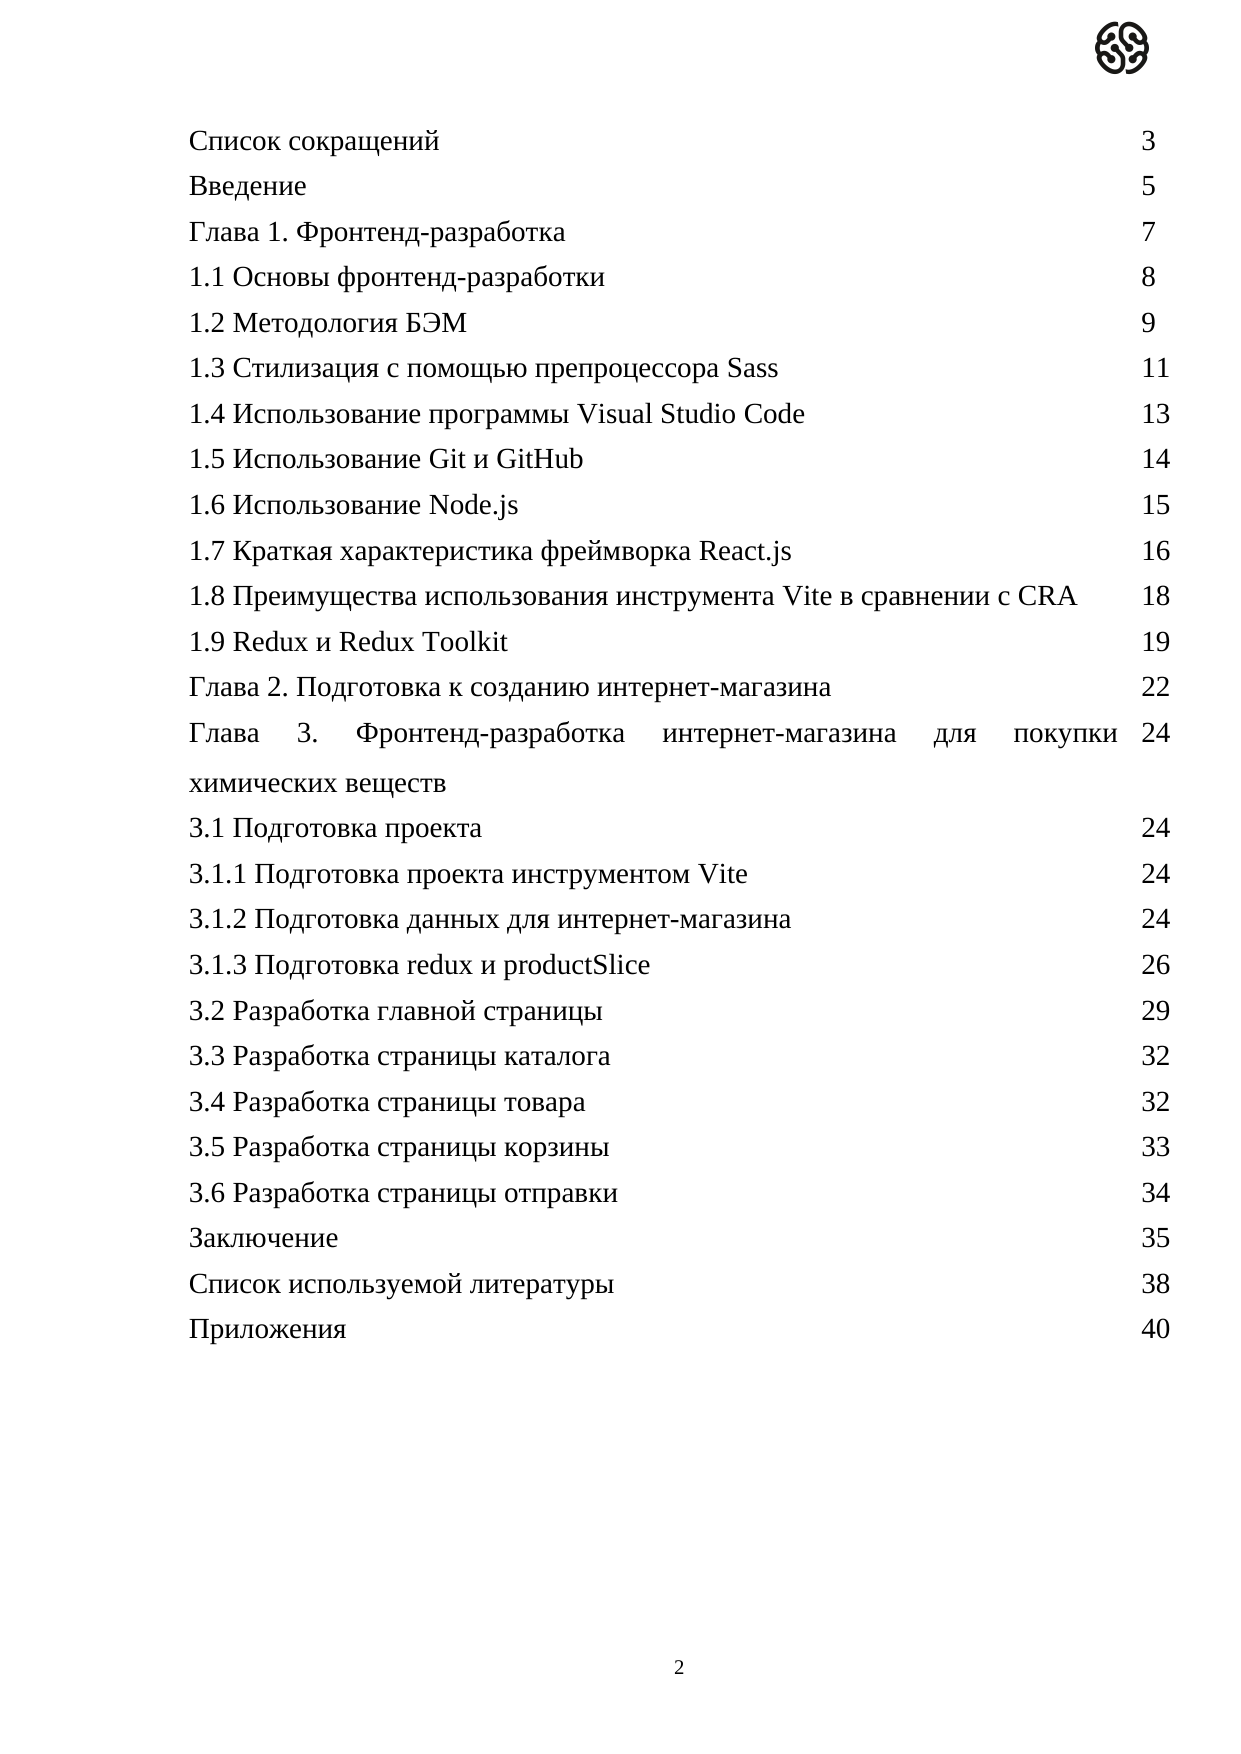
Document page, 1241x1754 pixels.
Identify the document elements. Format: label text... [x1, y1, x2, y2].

table_cell 3.3 Разработка страницы каталога [177, 1038, 1130, 1084]
table_cell 1.3 Стилизация с помощью препроцессора Sass [177, 351, 1130, 396]
table_cell 3.6 Разработка страницы отправки [177, 1175, 1130, 1220]
table_cell 1.9 Redux и Redux Toolkit [177, 624, 1130, 669]
table_cell 3.1 Подготовка проекта [177, 811, 1130, 856]
table_cell Приложения [177, 1311, 1130, 1357]
table_cell 24 [1130, 715, 1181, 811]
table_cell 32 [1130, 1038, 1181, 1084]
table_cell 1.8 Преимущества использования инструмента Vite в сравнении с CRA [177, 578, 1130, 624]
table_cell 3.1.2 Подготовка данных для интернет-магазина [177, 902, 1130, 947]
table_header 3 [1130, 123, 1181, 168]
table_cell 24 [1130, 811, 1181, 856]
table_cell 24 [1130, 902, 1181, 947]
table_cell Глава 1. Фронтенд-разработка [177, 214, 1130, 259]
table_cell 40 [1130, 1311, 1181, 1357]
table_cell 7 [1130, 214, 1181, 259]
table_cell 1.1 Основы фронтенд-разработки [177, 260, 1130, 305]
table_cell Введение [177, 169, 1130, 214]
table_cell Глава 3. Фронтенд-разработка интернет-магазина для покупки химических веществ [177, 715, 1130, 811]
table_cell 16 [1130, 533, 1181, 578]
table_cell 1.7 Краткая характеристика фреймворка React.js [177, 533, 1130, 578]
table_cell 18 [1130, 578, 1181, 624]
table_cell 32 [1130, 1084, 1181, 1129]
table_cell 9 [1130, 305, 1181, 351]
table_cell 24 [1130, 856, 1181, 902]
table_cell 3.5 Разработка страницы корзины [177, 1129, 1130, 1175]
table_cell 29 [1130, 993, 1181, 1038]
table_cell 22 [1130, 669, 1181, 715]
table_cell Список используемой литературы [177, 1266, 1130, 1311]
table_cell 15 [1130, 487, 1181, 533]
table_cell 1.4 Использование программы Visual Studio Code [177, 396, 1130, 442]
picture [1095, 21, 1149, 75]
table_cell 1.5 Использование Git и GitHub [177, 442, 1130, 487]
table_cell 3.4 Разработка страницы товара [177, 1084, 1130, 1129]
table_cell 26 [1130, 947, 1181, 993]
table_cell 38 [1130, 1266, 1181, 1311]
table_cell 3.1.1 Подготовка проекта инструментом Vite [177, 856, 1130, 902]
table_cell Заключение [177, 1220, 1130, 1266]
table_cell 19 [1130, 624, 1181, 669]
table_cell 13 [1130, 396, 1181, 442]
table_cell 34 [1130, 1175, 1181, 1220]
table_cell 1.2 Методология БЭМ [177, 305, 1130, 351]
table_cell 14 [1130, 442, 1181, 487]
table_cell 35 [1130, 1220, 1181, 1266]
table_cell 33 [1130, 1129, 1181, 1175]
table_cell 3.1.3 Подготовка redux и productSlice [177, 947, 1130, 993]
table_cell 1.6 Использование Node.js [177, 487, 1130, 533]
table_cell 3.2 Разработка главной страницы [177, 993, 1130, 1038]
table_cell 5 [1130, 169, 1181, 214]
table_header Список сокращений [177, 123, 1130, 168]
table_cell 11 [1130, 351, 1181, 396]
table_cell Глава 2. Подготовка к созданию интернет-магазина [177, 669, 1130, 715]
table_cell 8 [1130, 260, 1181, 305]
